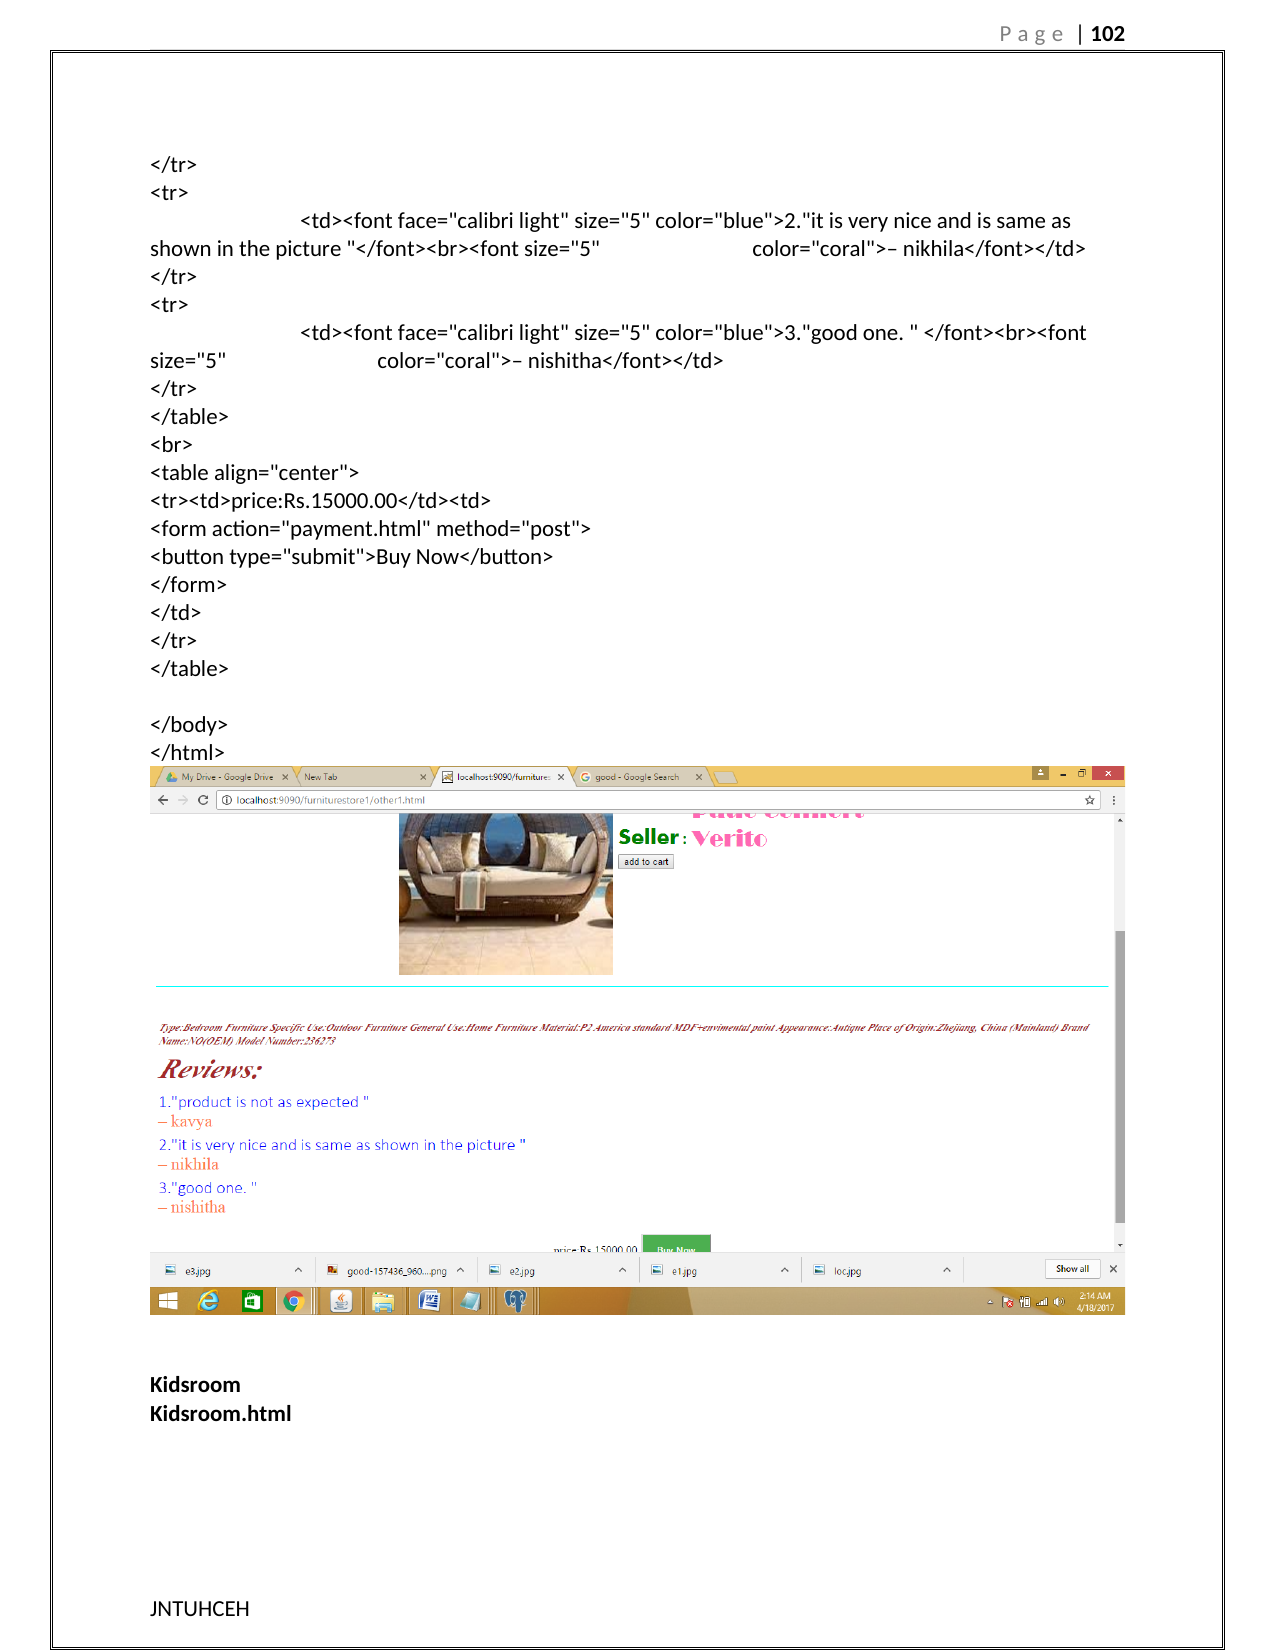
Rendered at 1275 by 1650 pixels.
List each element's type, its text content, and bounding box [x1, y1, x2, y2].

text </tr> [150, 374, 1125, 402]
text </table> [150, 402, 1125, 430]
text </tr> [150, 262, 1125, 290]
text <tr> [150, 178, 1125, 206]
picture [150, 766, 1125, 1315]
text Kidsroom [150, 1371, 1125, 1399]
text <br> [150, 430, 1125, 458]
text <td><font face="calibri light" size="5" color="blue">3."good one. " </font><br><font size="5" color="coral">– nishitha</font></td> [150, 318, 1125, 374]
text </body> [150, 710, 1125, 738]
text </table> [150, 654, 1125, 682]
text <tr> [150, 290, 1125, 318]
text </tr> [150, 150, 1125, 178]
text Kidsroom.html [150, 1399, 1125, 1427]
text <td><font face="calibri light" size="5" color="blue">2."it is very nice and is same as shown in the picture "</font><br><font size="5" color="coral">– nikhila</font></td> [150, 206, 1125, 262]
text <button type="submit">Buy Now</button> [150, 542, 1125, 570]
text </html> [150, 738, 1125, 766]
text <tr><td>price:Rs.15000.00</td><td> [150, 486, 1125, 514]
text </td> [150, 598, 1125, 626]
text <table align="center"> [150, 458, 1125, 486]
text </tr> [150, 626, 1125, 654]
text <form action="payment.html" method="post"> [150, 514, 1125, 542]
text </form> [150, 570, 1125, 598]
